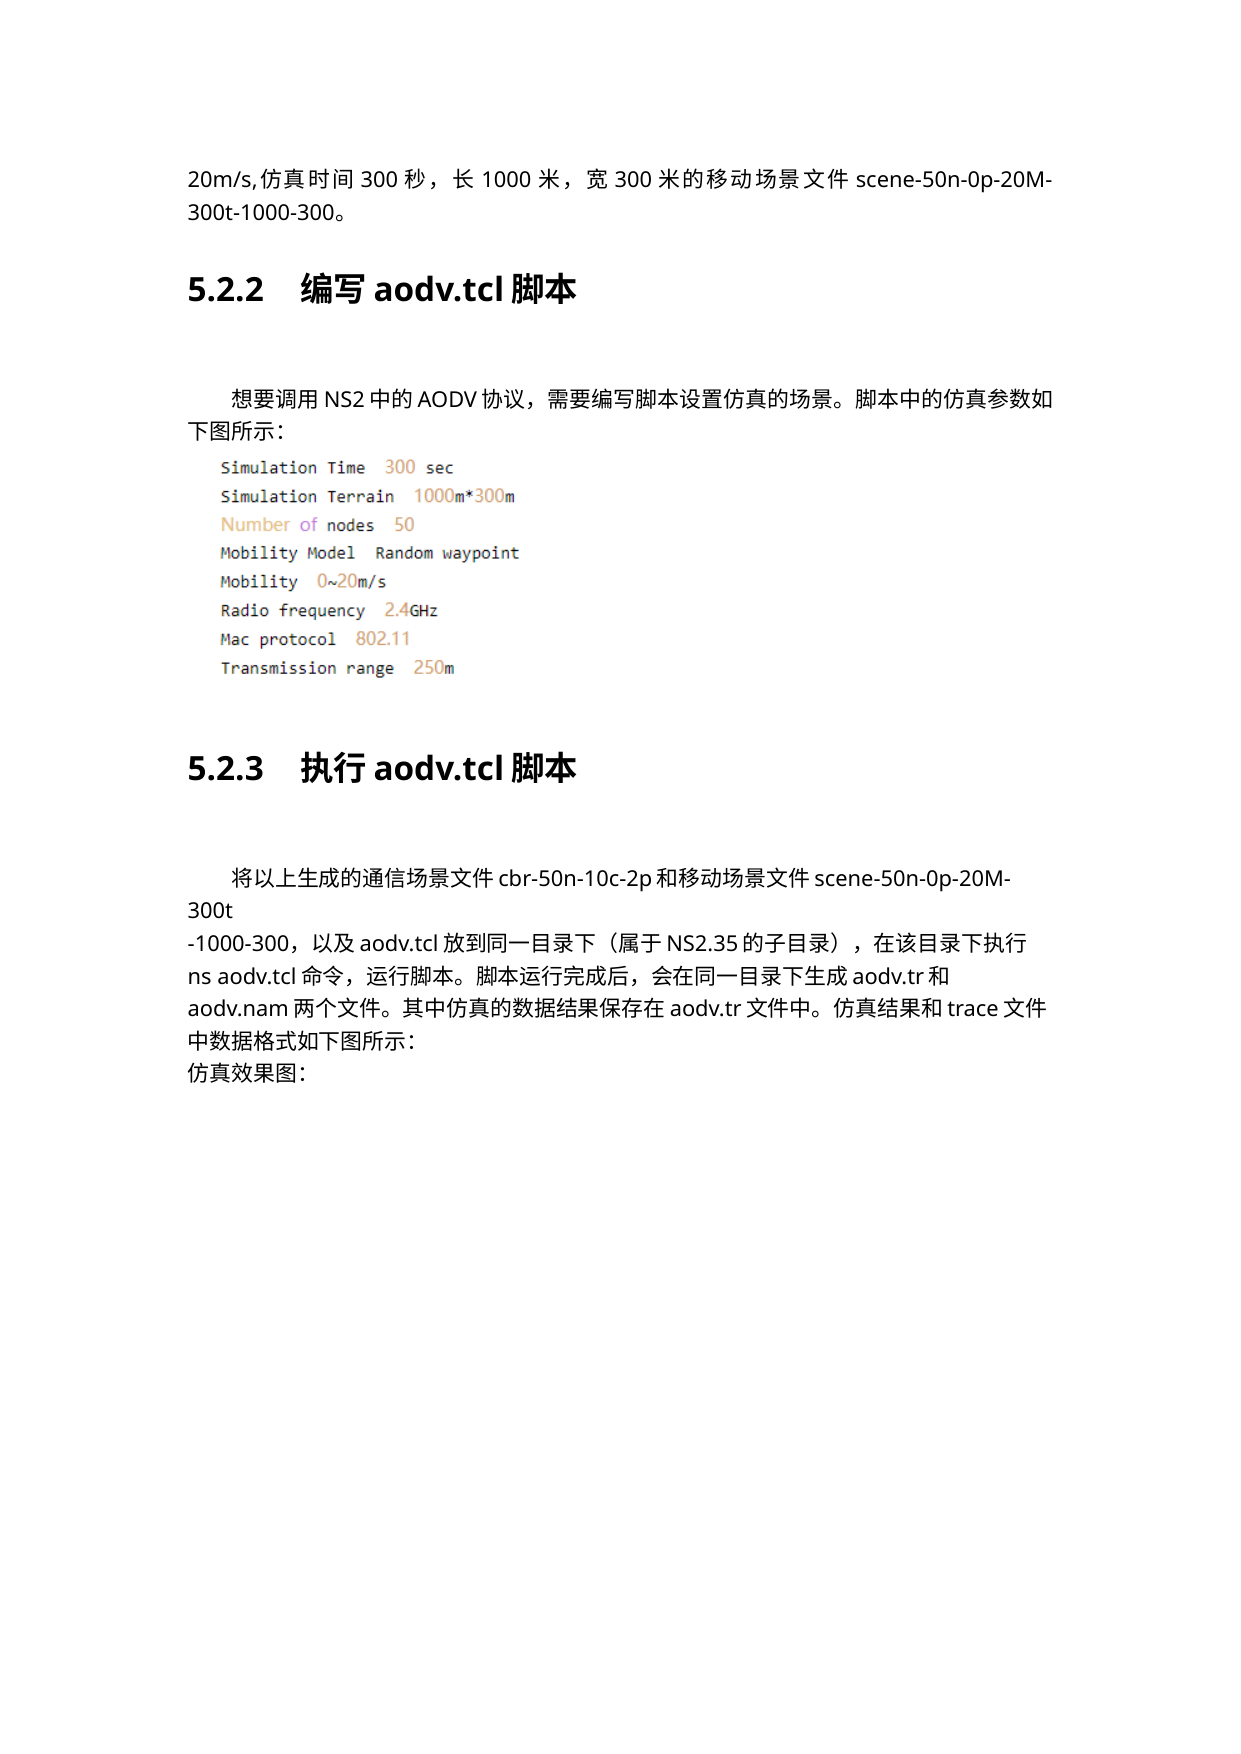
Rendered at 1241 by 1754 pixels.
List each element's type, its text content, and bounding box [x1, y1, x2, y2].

subtitle 执行aodv.tcl脚本 [187, 733, 1053, 798]
text 仿真效果图： [187, 1056, 1053, 1088]
picture [187, 446, 603, 694]
text 将以上生成的通信场景文件cbr-50n-10c-2p和移动场景文件scene-50n-0p-20M-300t [187, 861, 1053, 926]
subtitle 编写aodv.tcl脚本 [187, 254, 1053, 319]
text 想要调用NS2中的AODV协议，需要编写脚本设置仿真的场景。脚本中的仿真参数如下图所示： [187, 381, 1053, 446]
text -1000-300，以及aodv.tcl放到同一目录下（属于NS2.35的子目录），在该目录下执行ns aodv.tcl命令，运行脚本。脚本运行完成后，会在同一目录下生成aodv.tr和aodv.nam两个文件。其中仿真的数据结果保存在aodv.tr文件中。仿真结果和trace文件中数据格式如下图所示： [187, 926, 1053, 1056]
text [187, 162, 1053, 227]
